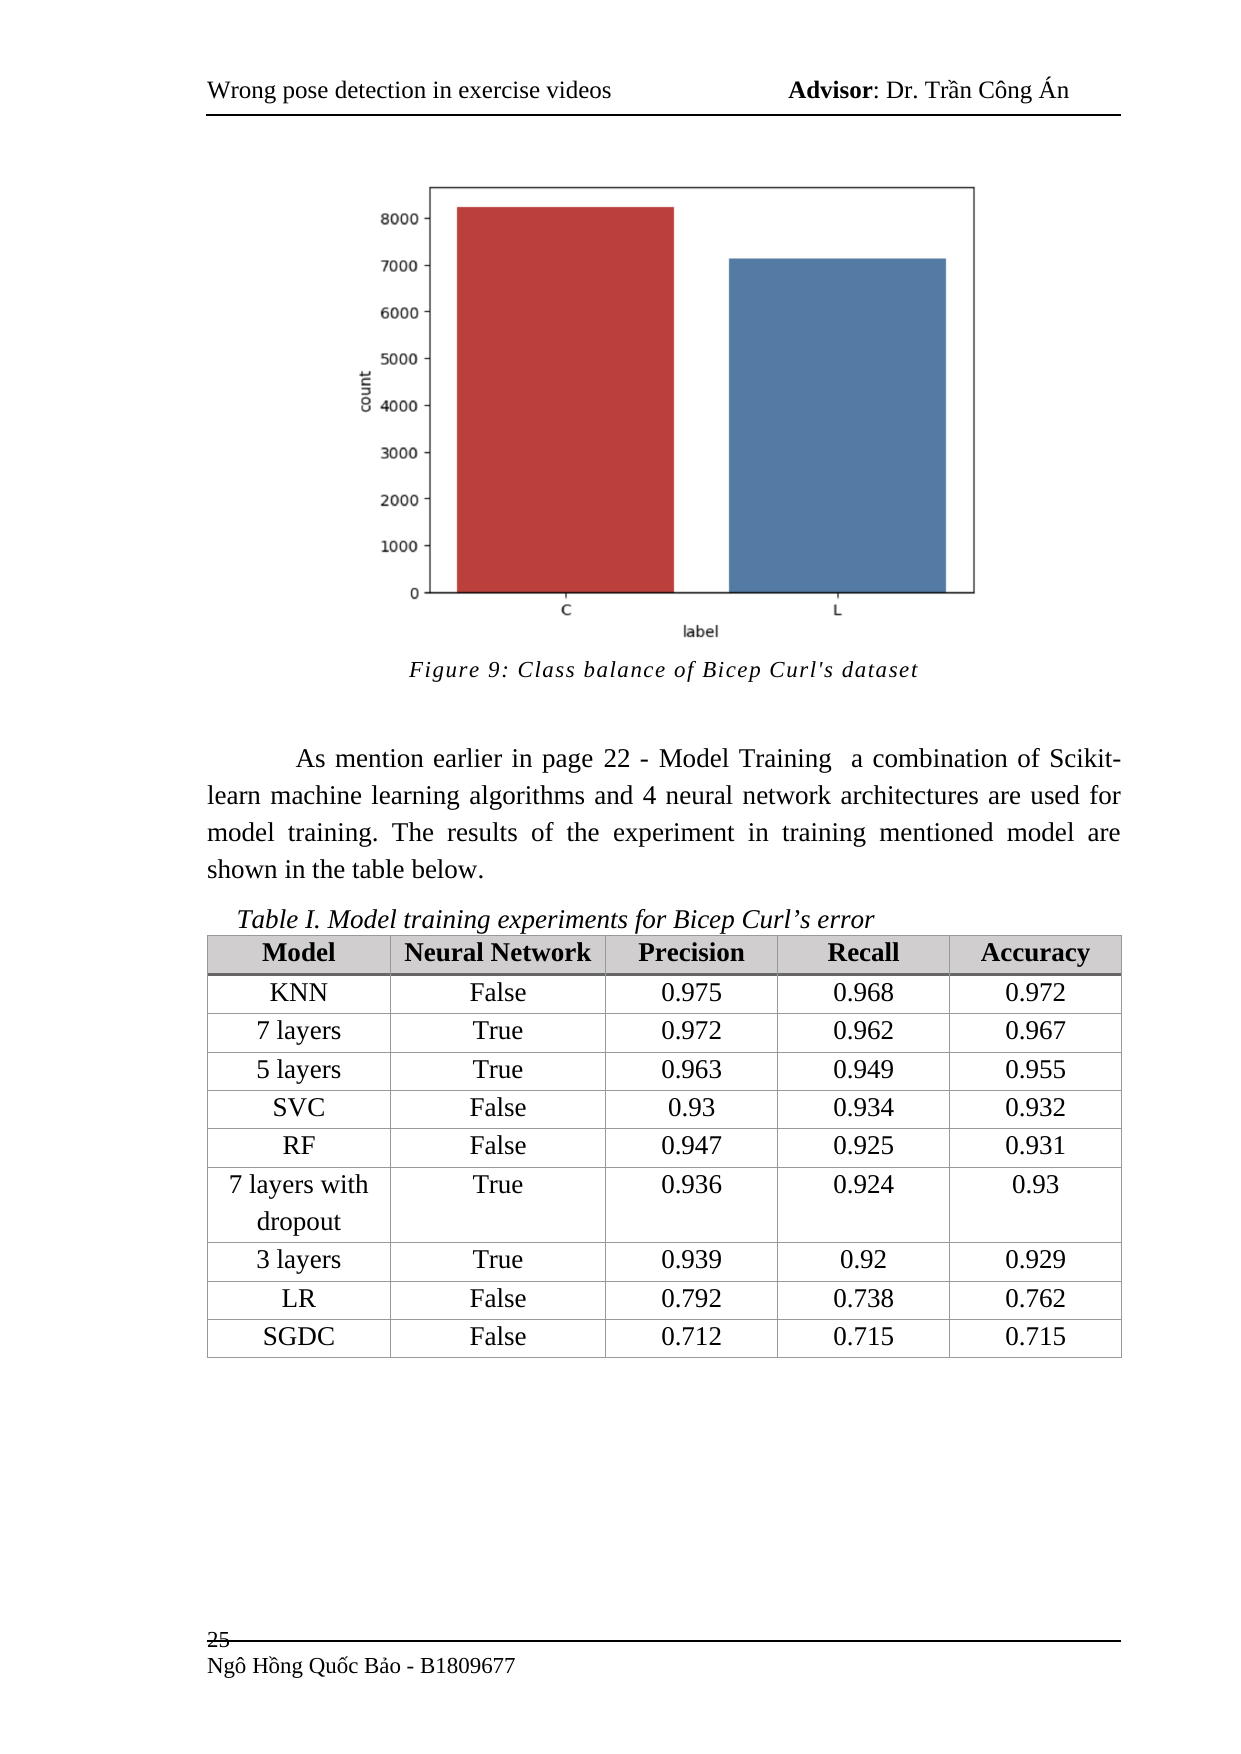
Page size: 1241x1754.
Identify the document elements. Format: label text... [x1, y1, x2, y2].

table_cell 5 layers [208, 1053, 390, 1090]
table_cell 0.925 [778, 1129, 949, 1167]
table_cell 0.972 [606, 1014, 777, 1052]
table_cell 0.939 [606, 1243, 777, 1281]
table_cell 7 layers with dropout [208, 1168, 390, 1242]
table_cell 0.962 [778, 1014, 949, 1052]
table_cell KNN [208, 976, 390, 1013]
table_cell 0.932 [950, 1091, 1121, 1128]
table_cell True [391, 1168, 605, 1242]
table_cell 0.792 [606, 1282, 777, 1319]
table_cell 0.949 [778, 1053, 949, 1090]
table_cell False [391, 1091, 605, 1128]
table_cell RF [208, 1129, 390, 1167]
table_cell 0.936 [606, 1168, 777, 1242]
table_cell 0.947 [606, 1129, 777, 1167]
table_cell 0.934 [778, 1091, 949, 1128]
table_cell 0.929 [950, 1243, 1121, 1281]
table_cell True [391, 1014, 605, 1052]
table_cell 0.972 [950, 976, 1121, 1013]
table_cell False [391, 976, 605, 1013]
table_cell False [391, 1320, 605, 1357]
table_cell 0.715 [950, 1320, 1121, 1357]
text As mention earlier in page 22 - Model Training a combination of Scikit-learn machine learning algorithms and 4 neural network architectures are used for model training. The results of the experiment in training mentioned model are shown in the table below. [207, 742, 1122, 885]
table_cell 0.93 [606, 1091, 777, 1128]
table_cell 0.92 [778, 1243, 949, 1281]
table_cell LR [208, 1282, 390, 1319]
table_cell 0.715 [778, 1320, 949, 1357]
table_cell 0.931 [950, 1129, 1121, 1167]
table_header Recall [778, 936, 949, 973]
table_cell 0.762 [950, 1282, 1121, 1319]
picture [347, 177, 982, 650]
table_header Precision [606, 936, 777, 973]
table_cell 0.712 [606, 1320, 777, 1357]
table_cell 0.738 [778, 1282, 949, 1319]
table_cell True [391, 1053, 605, 1090]
table_cell 0.955 [950, 1053, 1121, 1090]
table_cell 0.924 [778, 1168, 949, 1242]
table_cell 0.968 [778, 976, 949, 1013]
table_cell SVC [208, 1091, 390, 1128]
table_cell 0.963 [606, 1053, 777, 1090]
table_cell 0.975 [606, 976, 777, 1013]
table_cell SGDC [208, 1320, 390, 1357]
table_cell 7 layers [208, 1014, 390, 1052]
table_cell True [391, 1243, 605, 1281]
table_cell 3 layers [208, 1243, 390, 1281]
table_header Neural Network [391, 936, 605, 973]
table_header Model [208, 936, 390, 973]
table_cell 0.93 [950, 1168, 1121, 1242]
table_cell False [391, 1129, 605, 1167]
table_header Accuracy [950, 936, 1121, 973]
table_cell 0.967 [950, 1014, 1121, 1052]
table_cell False [391, 1282, 605, 1319]
